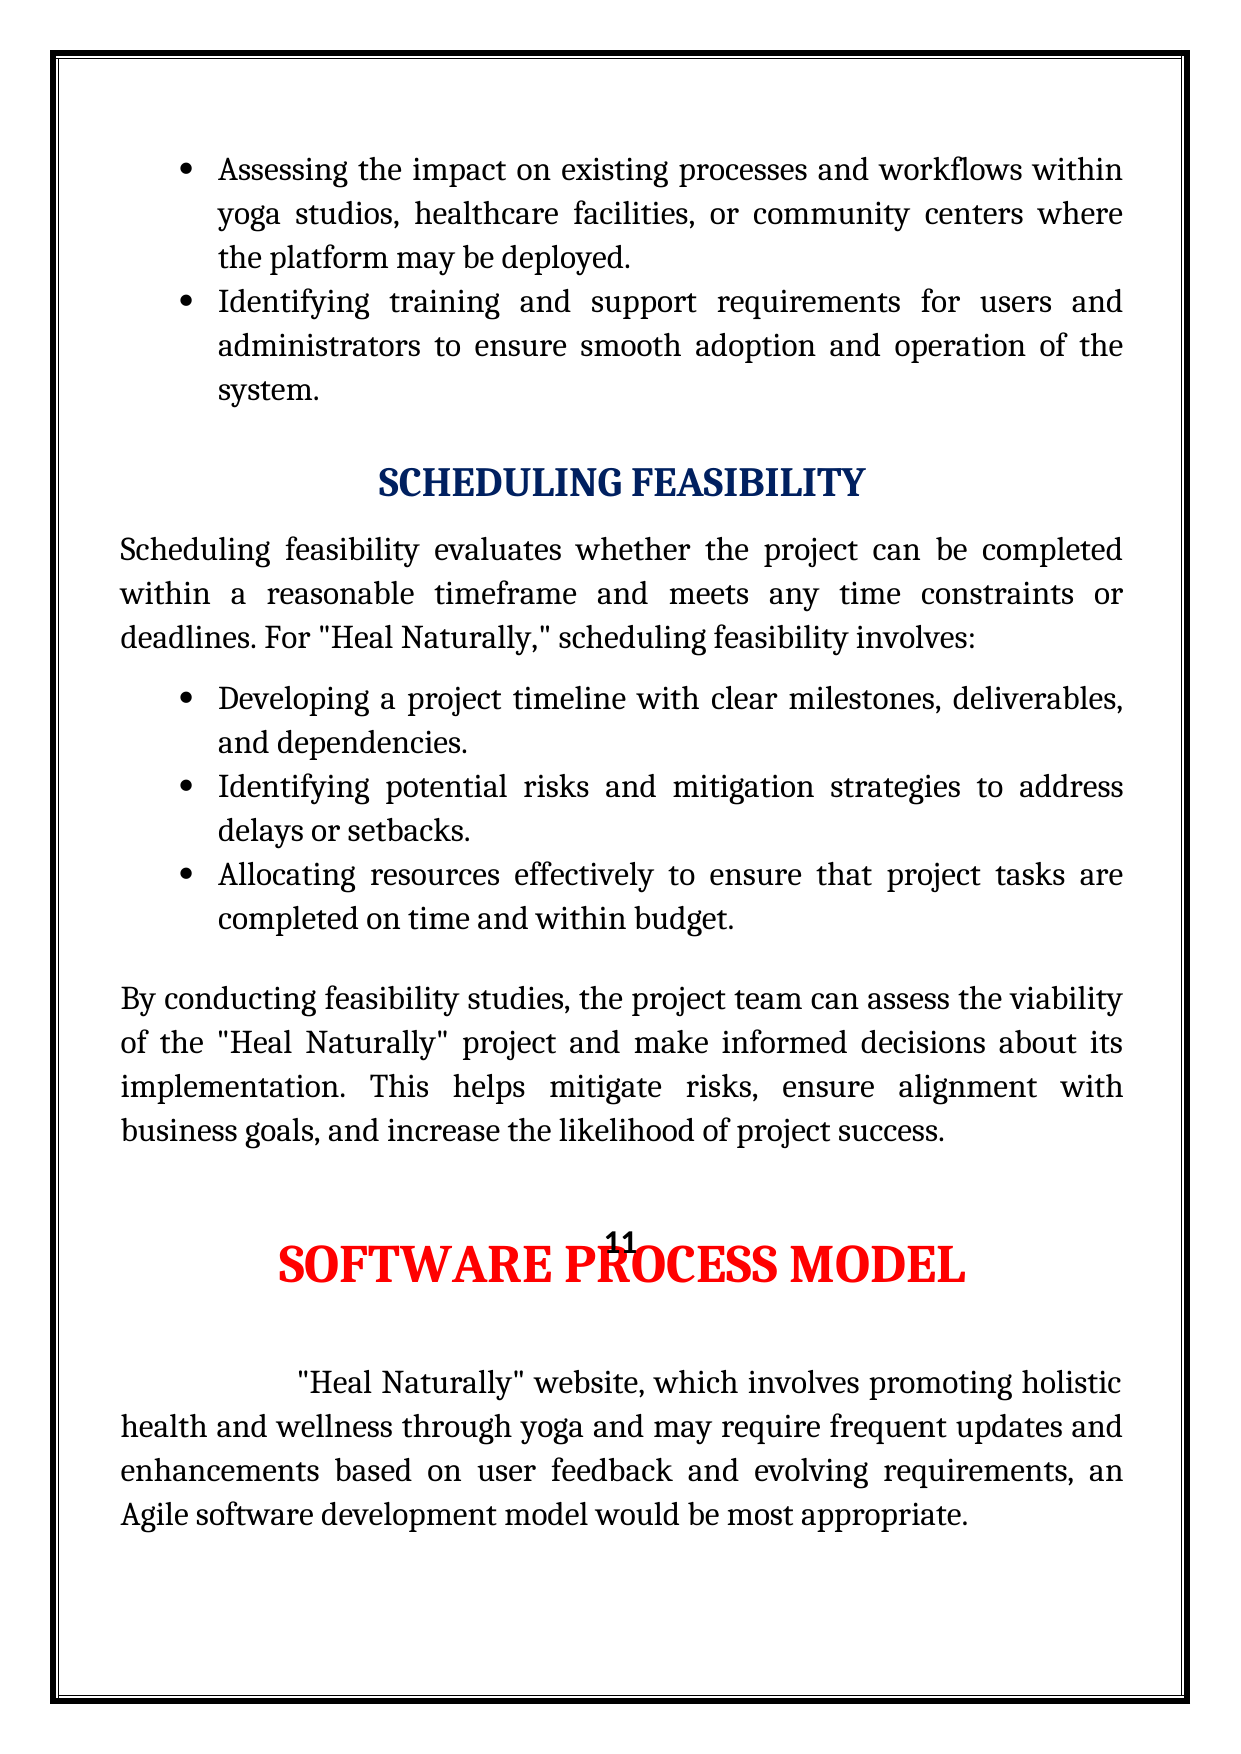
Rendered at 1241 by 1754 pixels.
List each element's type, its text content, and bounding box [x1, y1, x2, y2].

text "Heal Naturally" website, which involves promoting holistic health and wellness through yoga and may require frequent updates and enhancements based on user feedback and evolving requirements, an Agile software development model would be most appropriate. [120, 1363, 1124, 1533]
text SOFTWARE PROCESS MODEL [120, 1233, 1124, 1296]
list Allocating resources effectively to ensure that project tasks are completed on time and within budget. [180, 856, 1124, 938]
list Identifying training and support requirements for users and administrators to ensure smooth adoption and operation of the system. [180, 282, 1124, 409]
text By conducting feasibility studies, the project team can assess the viability of the "Heal Naturally" project and make informed decisions about its implementation. This helps mitigate risks, ensure alignment with business goals, and increase the likelihood of project success. [120, 980, 1124, 1150]
list Identifying potential risks and mitigation strategies to address delays or setbacks. [180, 767, 1124, 850]
list Assessing the impact on existing processes and workflows within yoga studios, healthcare facilities, or community centers where the platform may be deployed. [180, 150, 1124, 276]
text SCHEDULING FEASIBILITY [120, 459, 1124, 507]
text Scheduling feasibility evaluates whether the project can be completed within a reasonable timeframe and meets any time constraints or deadlines. For "Heal Naturally," scheduling feasibility involves: [120, 530, 1124, 657]
list Developing a project timeline with clear milestones, deliverables, and dependencies. [180, 679, 1124, 762]
